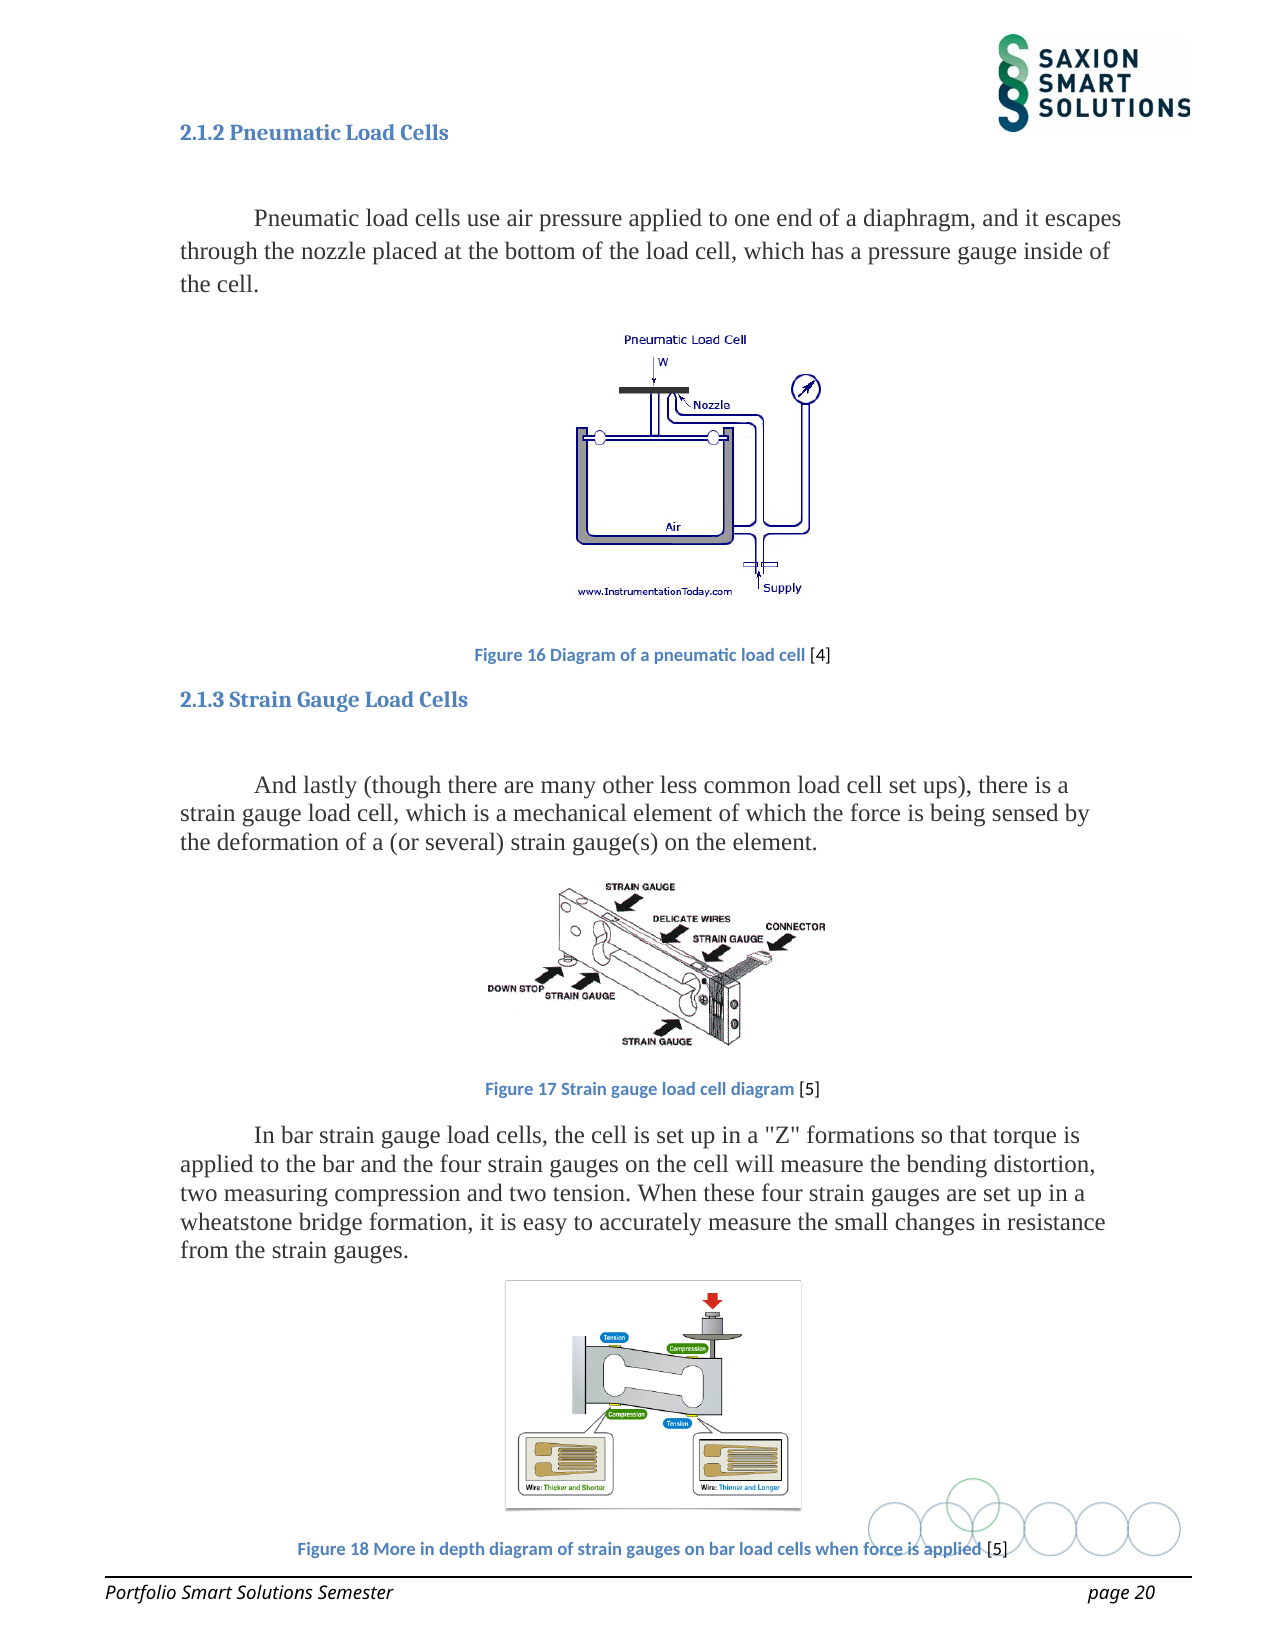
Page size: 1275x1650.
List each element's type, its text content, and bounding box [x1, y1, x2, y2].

text Figure 18 More in depth diagram of strain gauges on bar load cells when force is applied [180, 1537, 1125, 1559]
text 2.1.2 Pneumatic Load Cells [180, 120, 1125, 146]
text In bar strain gauge load cells, the cell is set up in a "Z" formations so that torque is applied to the bar and the four strain gauges on the cell will measure the bending distortion, two measuring compression and two tension. When these four strain gauges are set up in a wheatstone bridge formation, it is easy to accurately measure the small changes in resistance from the strain gauges. [180, 1121, 1125, 1264]
picture [503, 1280, 803, 1512]
picture [525, 323, 854, 618]
text Figure 16 Diagram of a pneumatic load cell [180, 643, 1125, 666]
picture [857, 1458, 1203, 1586]
picture [998, 34, 1191, 132]
picture [480, 871, 825, 1052]
text 2.1.3 Strain Gauge Load Cells [180, 686, 1125, 713]
text Figure 17 Strain gauge load cell diagram [180, 1077, 1125, 1100]
text And lastly (though there are many other less common load cell set ups), there is a strain gauge load cell, which is a mechanical element of which the force is being sensed by the deformation of a (or several) strain gauge(s) on the element. [180, 770, 1125, 856]
text Pneumatic load cells use air pressure applied to one end of a diaphragm, and it escapes through the nozzle placed at the bottom of the load cell, which has a pressure gauge inside of the cell. [180, 203, 1125, 298]
